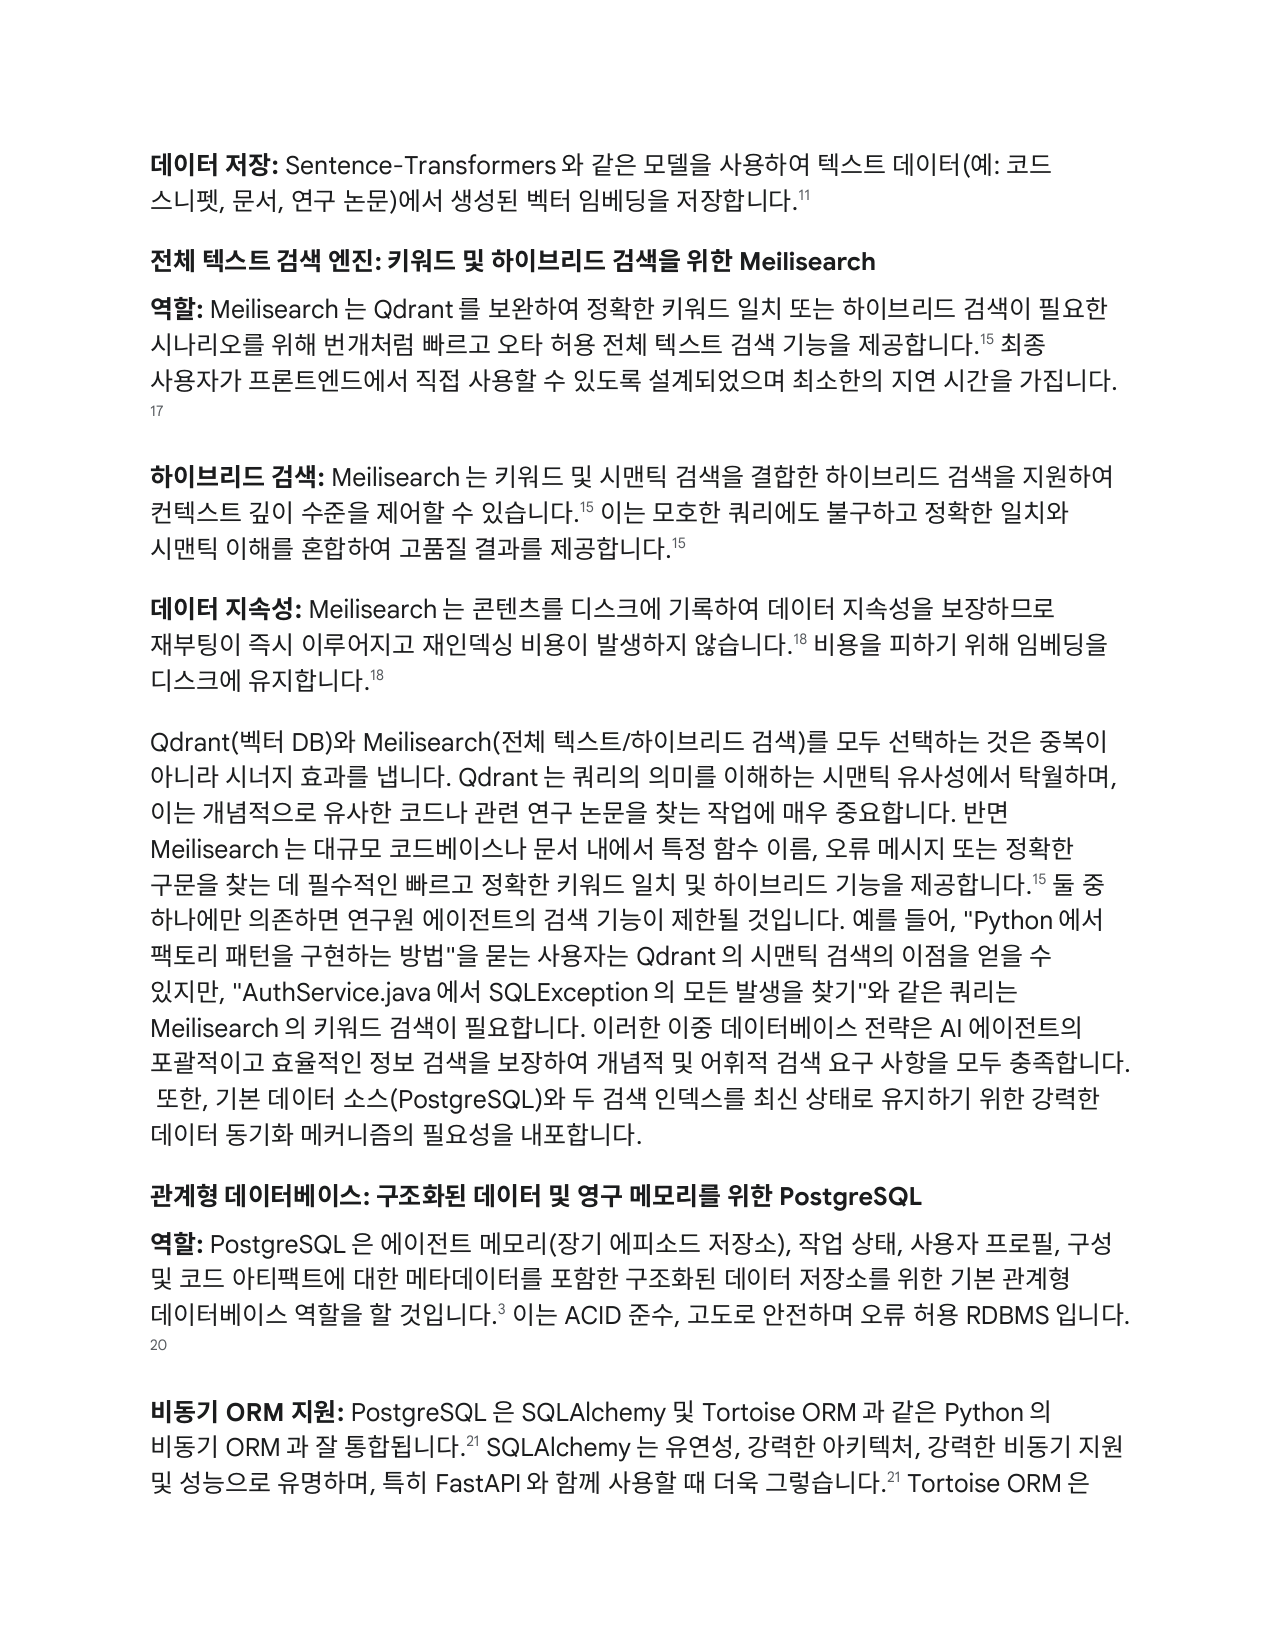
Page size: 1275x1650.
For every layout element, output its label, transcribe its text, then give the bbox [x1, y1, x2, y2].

text Qdrant(벡터 DB)와 Meilisearch(전체 텍스트/하이브리드 검색)를 모두 선택하는 것은 중복이 아니라 시너지 효과를 냅니다. Qdrant는 쿼리의 의미를 이해하는 시맨틱 유사성에서 탁월하며, 이는 개념적으로 유사한 코드나 관련 연구 논문을 찾는 작업에 매우 중요합니다. 반면 Meilisearch는 대규모 코드베이스나 문서 내에서 특정 함수 이름, 오류 메시지 또는 정확한 구문을 찾는 데 필수적인 빠르고 정확한 키워드 일치 및 하이브리드 기능을 제공합니다.15 둘 중 하나에만 의존하면 연구원 에이전트의 검색 기능이 제한될 것입니다. 예를 들어, "Python에서 팩토리 패턴을 구현하는 방법"을 묻는 사용자는 Qdrant의 시맨틱 검색의 이점을 얻을 수 있지만, "AuthService.java에서 SQLException의 모든 발생을 찾기"와 같은 쿼리는 Meilisearch의 키워드 검색이 필요합니다. 이러한 이중 데이터베이스 전략은 AI 에이전트의 포괄적이고 효율적인 정보 검색을 보장하여 개념적 및 어휘적 검색 요구 사항을 모두 충족합니다. 또한, 기본 데이터 소스(PostgreSQL)와 두 검색 인덱스를 최신 상태로 유지하기 위한 강력한 데이터 동기화 메커니즘의 필요성을 내포합니다. [150, 727, 1125, 1151]
text 역할: Meilisearch는 Qdrant를 보완하여 정확한 키워드 일치 또는 하이브리드 검색이 필요한 시나리오를 위해 번개처럼 빠르고 오타 허용 전체 텍스트 검색 기능을 제공합니다.15 최종 사용자가 프론트엔드에서 직접 사용할 수 있도록 설계되었으며 최소한의 지연 시간을 가집니다.17 [150, 295, 1125, 433]
text 데이터 지속성: Meilisearch는 콘텐츠를 디스크에 기록하여 데이터 지속성을 보장하므로 재부팅이 즉시 이루어지고 재인덱싱 비용이 발생하지 않습니다.18 비용을 피하기 위해 임베딩을 디스크에 유지합니다.18 [150, 595, 1125, 698]
text 데이터 저장: Sentence-Transformers와 같은 모델을 사용하여 텍스트 데이터(예: 코드 스니펫, 문서, 연구 논문)에서 생성된 벡터 임베딩을 저장합니다.11 [150, 150, 1125, 217]
subtitle 관계형 데이터베이스: 구조화된 데이터 및 영구 메모리를 위한 PostgreSQL [150, 1181, 1125, 1212]
text 역할: PostgreSQL은 에이전트 메모리(장기 에피소드 저장소), 작업 상태, 사용자 프로필, 구성 및 코드 아티팩트에 대한 메타데이터를 포함한 구조화된 데이터 저장소를 위한 기본 관계형 데이터베이스 역할을 할 것입니다.3 이는 ACID 준수, 고도로 안전하며 오류 허용 RDBMS입니다.20 [150, 1229, 1125, 1367]
subtitle 전체 텍스트 검색 엔진: 키워드 및 하이브리드 검색을 위한 Meilisearch [150, 246, 1125, 278]
text 하이브리드 검색: Meilisearch는 키워드 및 시맨틱 검색을 결합한 하이브리드 검색을 지원하여 컨텍스트 깊이 수준을 제어할 수 있습니다.15 이는 모호한 쿼리에도 불구하고 정확한 일치와 시맨틱 이해를 혼합하여 고품질 결과를 제공합니다.15 [150, 463, 1125, 565]
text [150, 1397, 1125, 1500]
